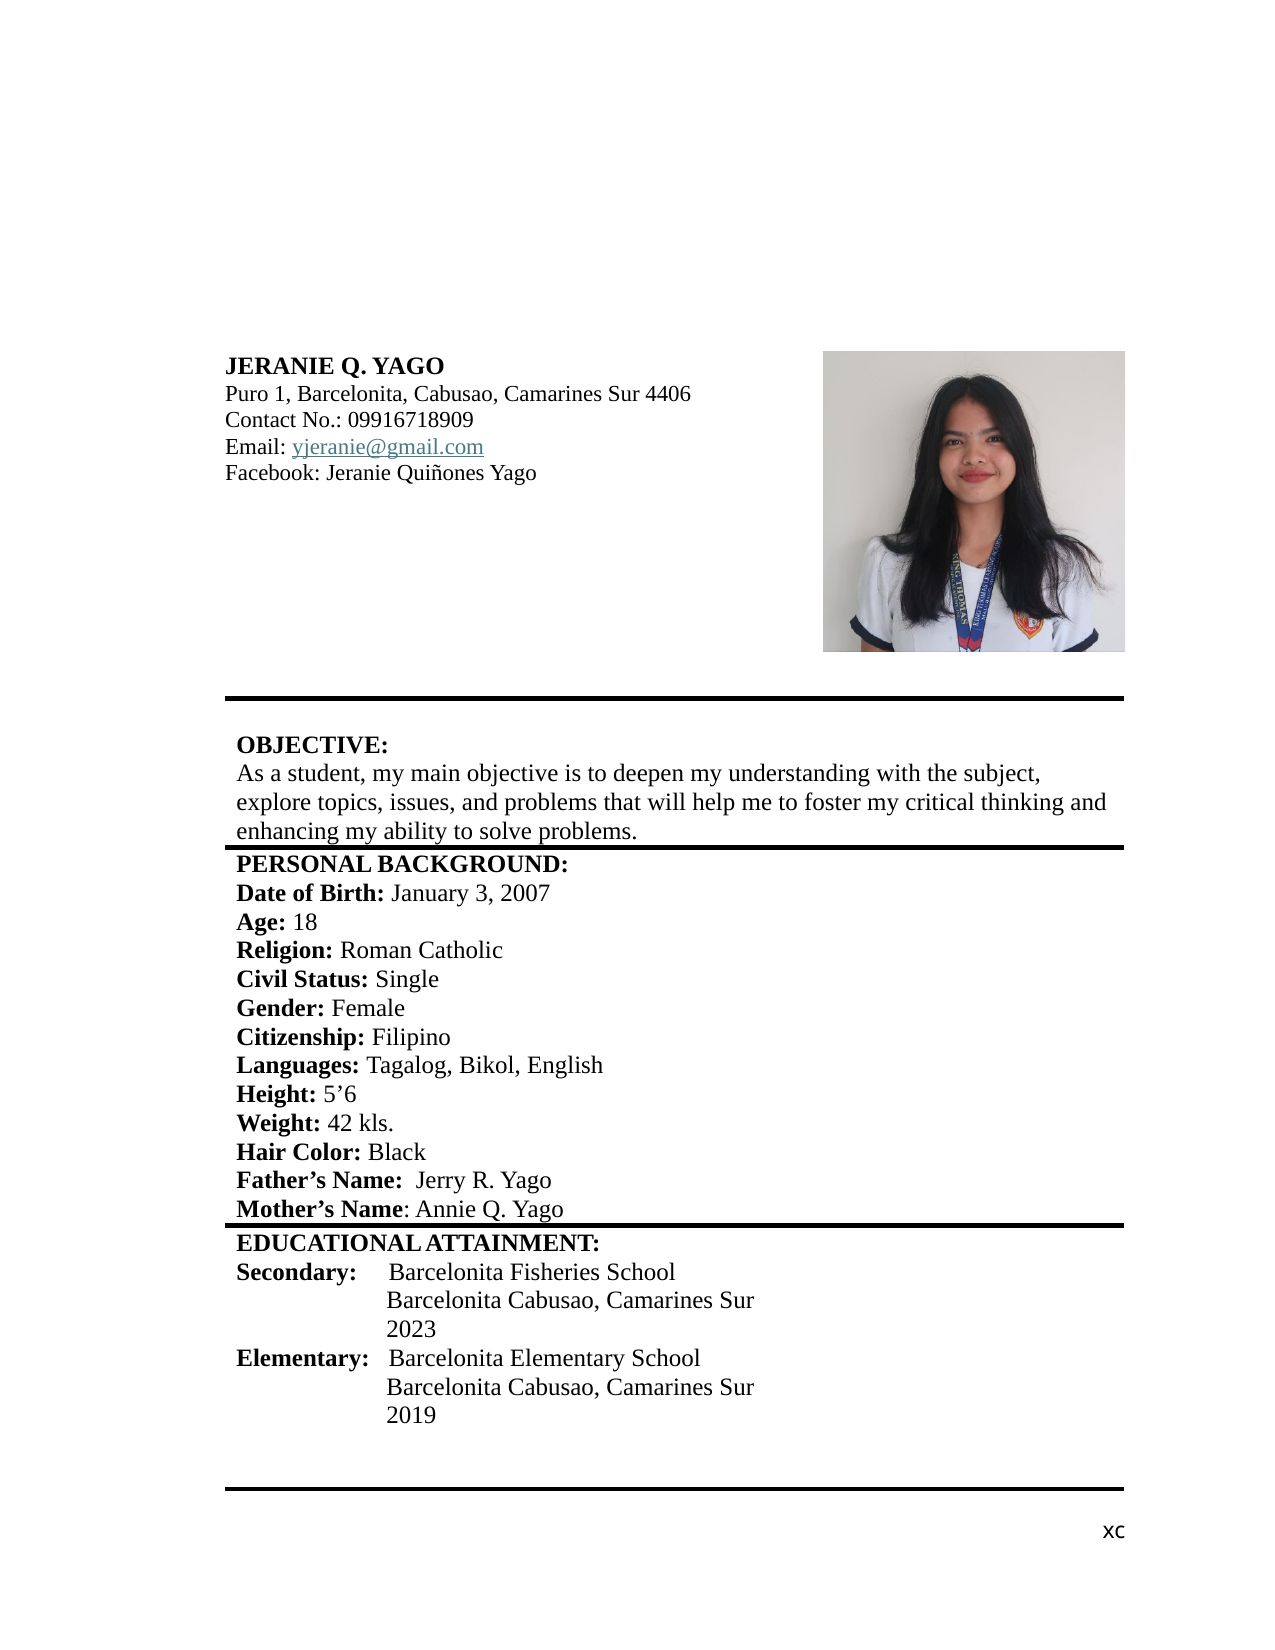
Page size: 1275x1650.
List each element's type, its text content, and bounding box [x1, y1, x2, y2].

text Facebook: Jeranie Quiñones Yago [225, 459, 823, 485]
table_header OBJECTIVE: As a student, my main objective is to deepen my understanding with the subject, explore topics, issues, and problems that will help me to foster my critical thinking and enhancing my ability to solve problems. [225, 701, 1124, 845]
table_cell EDUCATIONAL ATTAINMENT: Secondary: Barcelonita Fisheries School Barcelonita Cabusao, Camarines Sur 2023 Elementary: Barcelonita Elementary School Barcelonita Cabusao, Camarines Sur 2019 [225, 1228, 1124, 1487]
picture [823, 351, 1125, 652]
text Contact No.: 09916718909 [225, 406, 823, 433]
text Puro 1, Barcelonita, Cabusao, Camarines Sur 4406 [225, 380, 823, 406]
table_cell PERSONAL BACKGROUND: Date of Birth: January 3, 2007 Age: 18 Religion: Roman Catholic Civil Status: Single Gender: Female Citizenship: Filipino Languages: Tagalog, Bikol, English Height: 5’6 Weight: 42 kls. Hair Color: Black Father’s Name: Jerry R. Yago Mother’s Name: Annie Q. Yago [225, 850, 1124, 1223]
text Email: yjeranie@gmail.com [225, 433, 823, 459]
text JERANIE Q. YAGO [225, 351, 823, 380]
